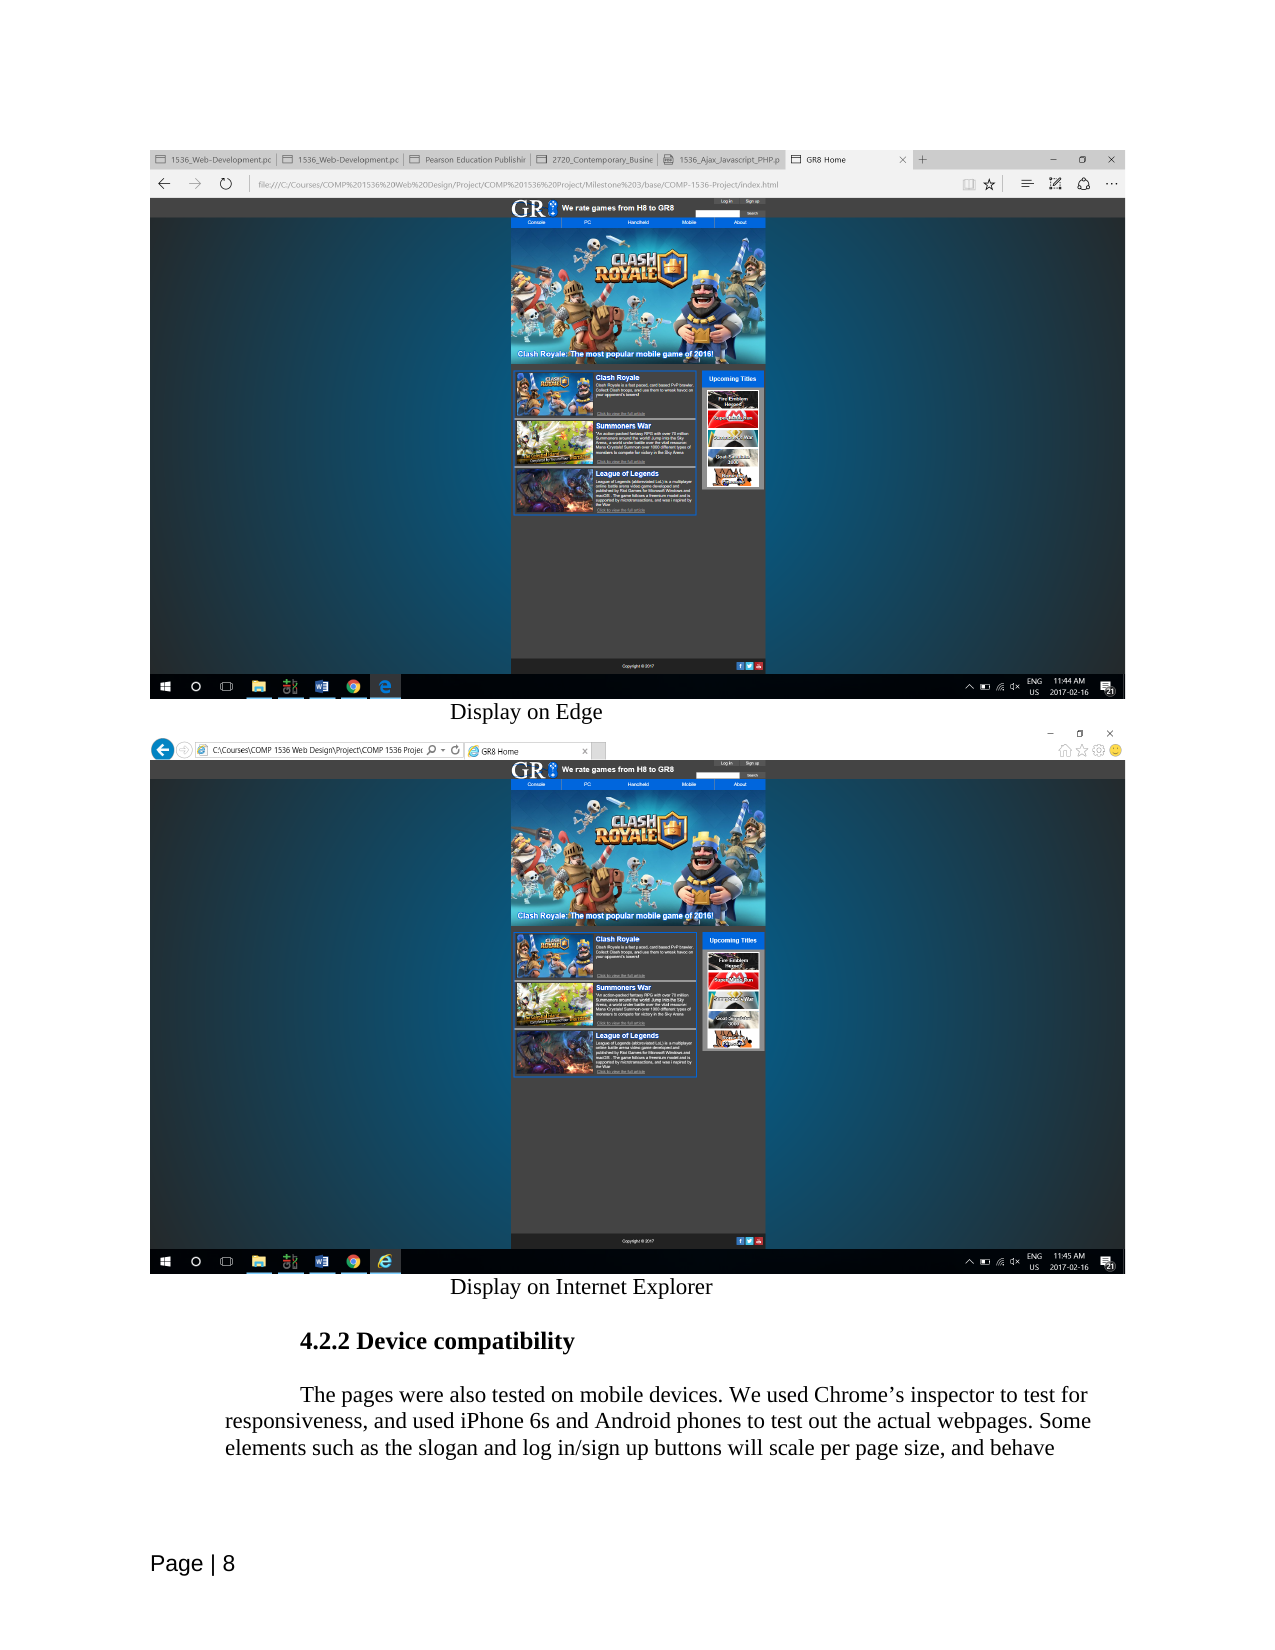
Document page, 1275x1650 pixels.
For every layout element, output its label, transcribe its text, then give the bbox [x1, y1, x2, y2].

picture [150, 150, 1125, 699]
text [225, 1381, 1125, 1460]
picture [150, 724, 1125, 1274]
text Display on Internet Explorer [150, 1274, 1125, 1299]
text Display on Edge [150, 699, 1125, 724]
text 4.2.2 Device compatibility [225, 1326, 1125, 1355]
